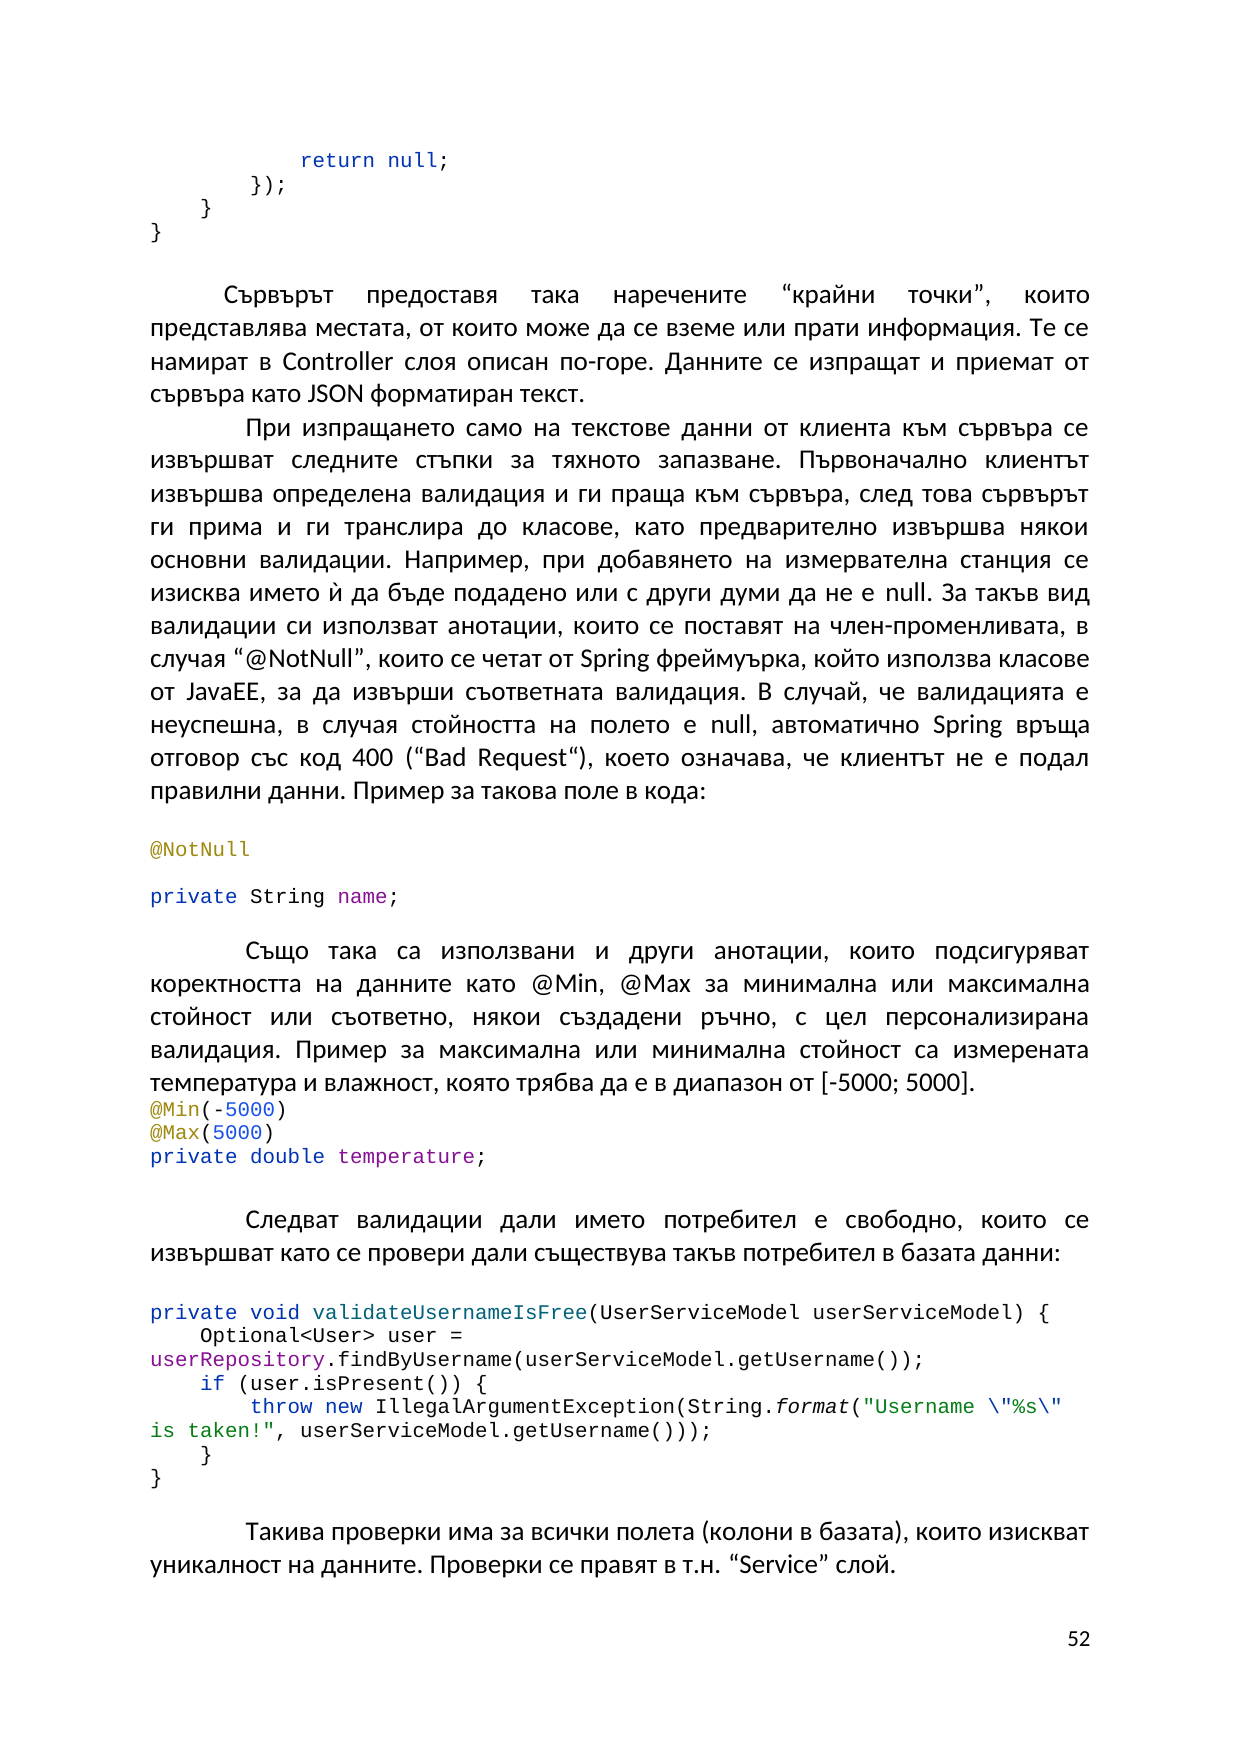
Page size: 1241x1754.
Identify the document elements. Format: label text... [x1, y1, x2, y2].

text Също така са използвани и други анотации, които подсигуряват коректността на данните като @Min, @Max за минимална или максимална стойност или съответно, някои създадени ръчно, с цел персонализирана валидация. Пример за максимална или минимална стойност са измерената температура и влажност, която трябва да е в диапазон от [-5000; 5000]. [150, 933, 1090, 1099]
text Такива проверки има за всички полета (колони в базата), които изискват уникалност на данните. Проверки се правят в т.н. “Service” слой. [150, 1514, 1090, 1581]
text private void validateUsernameIsFree(UserServiceModel userServiceModel) { Optional<User> user = userRepository.findByUsername(userServiceModel.getUsername()); if (user.isPresent()) { throw new IllegalArgumentException(String.format("Username \"%s\" is taken!", userServiceModel.getUsername())); } } [150, 1302, 1090, 1491]
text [150, 150, 1090, 221]
text @Min(-5000) @Max(5000) private double temperature; [150, 1099, 1090, 1169]
text @NotNull [150, 839, 1090, 886]
text private String name; [150, 886, 1090, 910]
text } [150, 221, 1090, 244]
text Следват валидации дали името потребител е свободно, които се извършват като се провери дали съществува такъв потребител в базата данни: [150, 1203, 1090, 1269]
text Сървърът предоставя така наречените “крайни точки”, които представлява местата, от които може да се вземе или прати информация. Те се намират в Controller слоя описан по-горе. Данните се изпращат и приемат от сървъра като JSON форматиран текст. [150, 278, 1090, 410]
text При изпращането само на текстове данни от клиента към сървъра се извършват следните стъпки за тяхното запазване. Първоначално клиентът извършва определена валидация и ги праща към сървъра, след това сървърът ги прима и ги транслира до класове, като предварително извършва някои основни валидации. Например, при добавянето на измервателна станция се изисква името ѝ да бъде подадено или с други думи да не е null. За такъв вид валидации си използват анотации, които се поставят на член-променливата, в случая “@NotNull”, които се четат от Spring фреймуърка, който използва класове от JavaEE, за да извърши съответната валидация. В случай, че валидацията е неуспешна, в случая стойността на полето е null, автоматично Spring връща отговор със код 400 (“Bad Request“), което означава, че клиентът не е подал правилни данни. Пример за такова поле в кода: [150, 410, 1090, 806]
